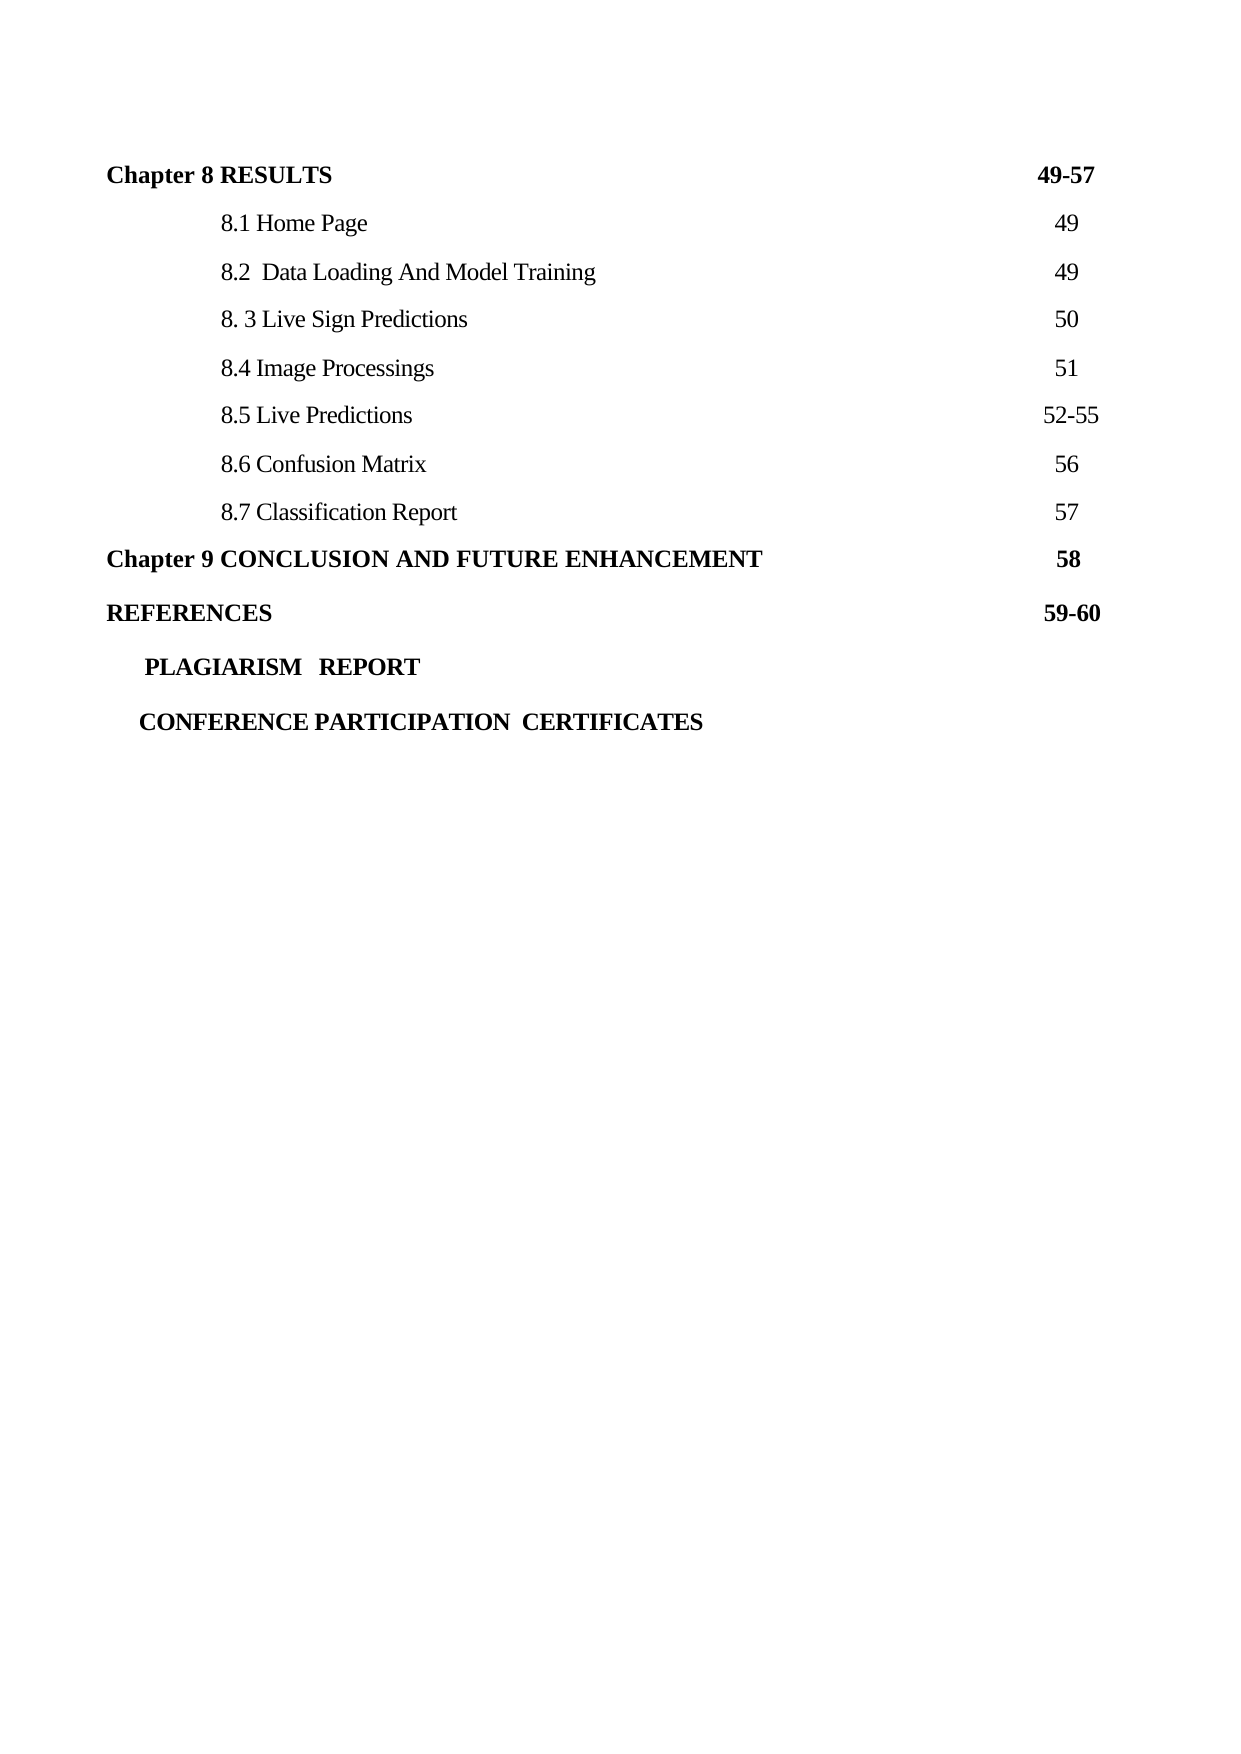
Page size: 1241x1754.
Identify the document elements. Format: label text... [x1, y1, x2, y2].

text CONFERENCE PARTICIPATION CERTIFICATES [133, 707, 1137, 735]
text 8.7 Classification Report 57 [106, 497, 1137, 525]
text REFERENCES 59-60 [106, 598, 1137, 627]
text PLAGIARISM REPORT [133, 652, 1137, 681]
text 8.6 Confusion Matrix 56 [106, 449, 1137, 477]
text 8. 3 Live Sign Predictions 50 [106, 304, 1137, 333]
text Chapter 9 CONCLUSION AND FUTURE ENHANCEMENT 58 [106, 544, 1137, 573]
text 8.4 Image Processings 51 [106, 353, 1137, 381]
text 8.2 Data Loading And Model Training 49 [106, 257, 1137, 285]
text Chapter 8 RESULTS 49-57 [106, 161, 1137, 189]
text 8.1 Home Page 49 [106, 208, 1137, 237]
text 8.5 Live Predictions 52-55 [106, 401, 1137, 429]
